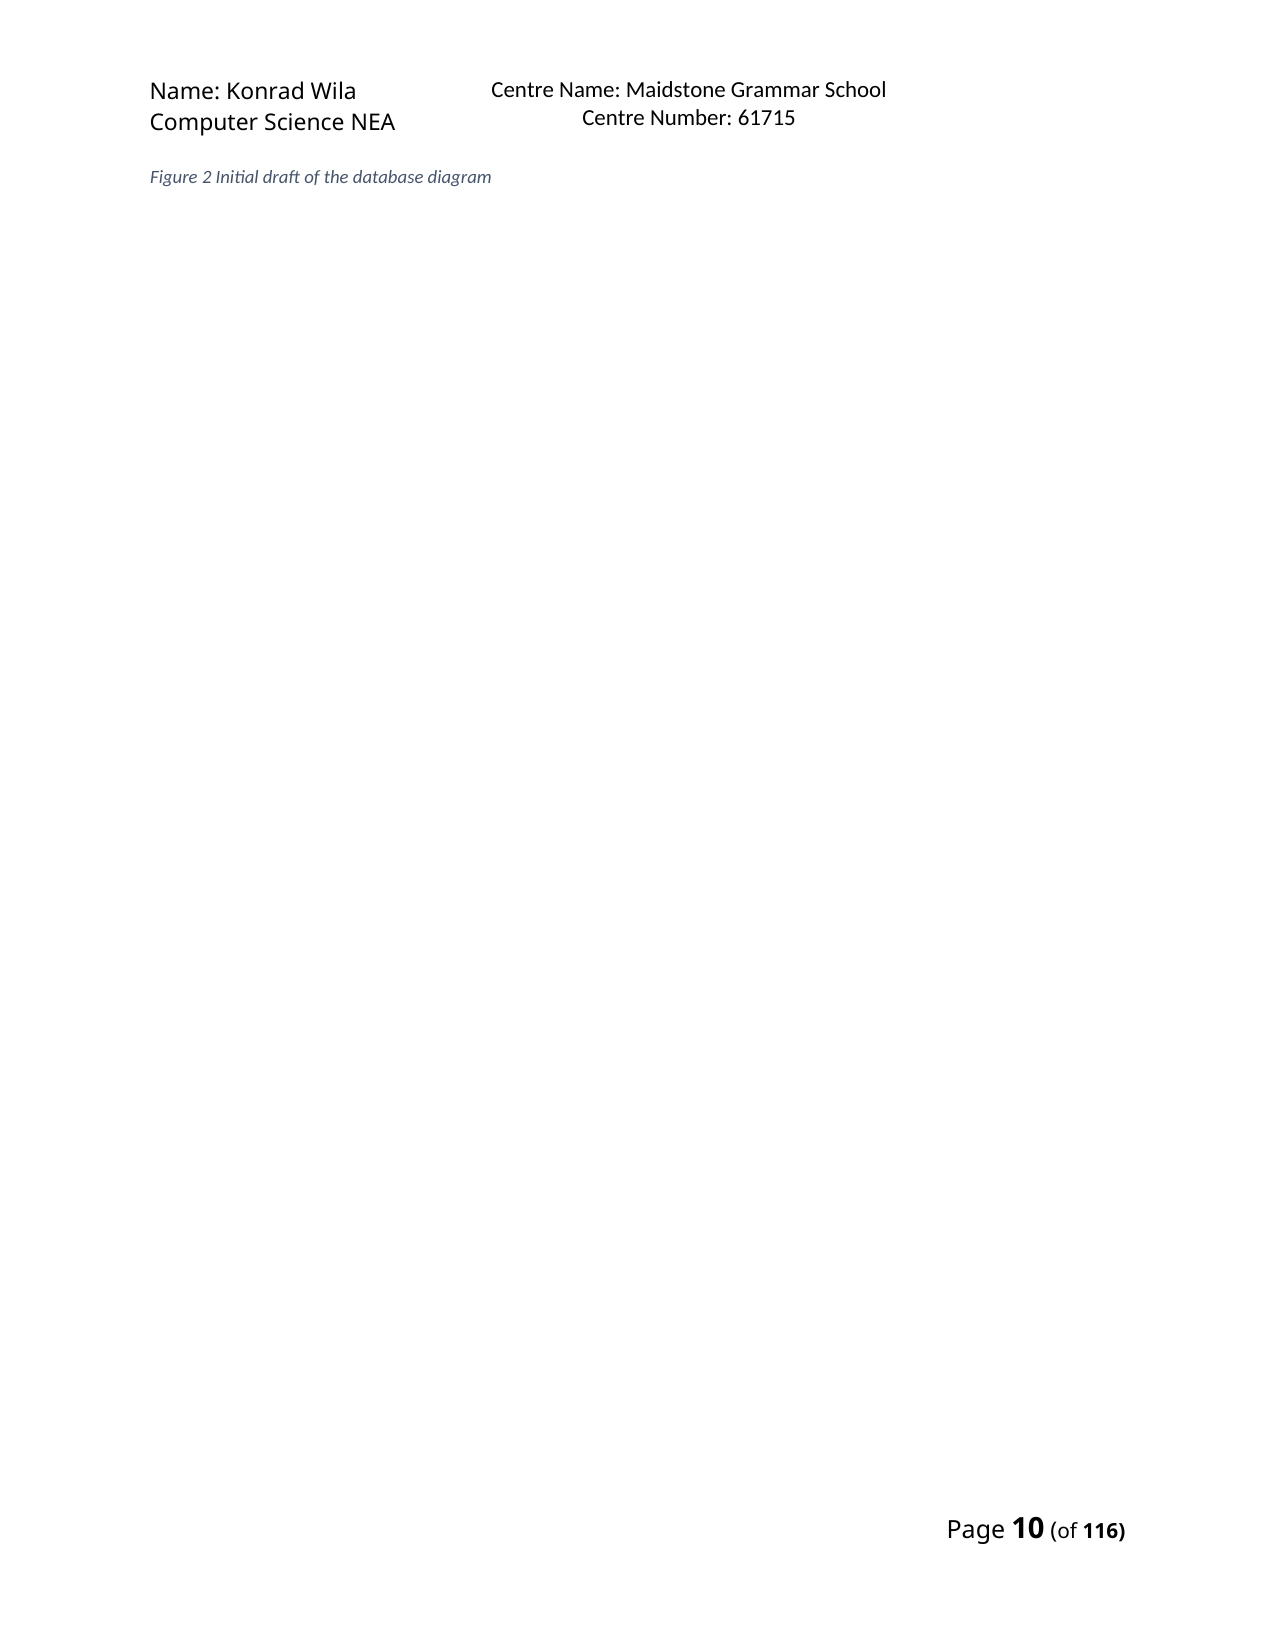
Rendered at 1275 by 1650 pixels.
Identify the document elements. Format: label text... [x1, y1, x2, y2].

text Figure 2 Initial draft of the database diagram [150, 166, 1125, 188]
